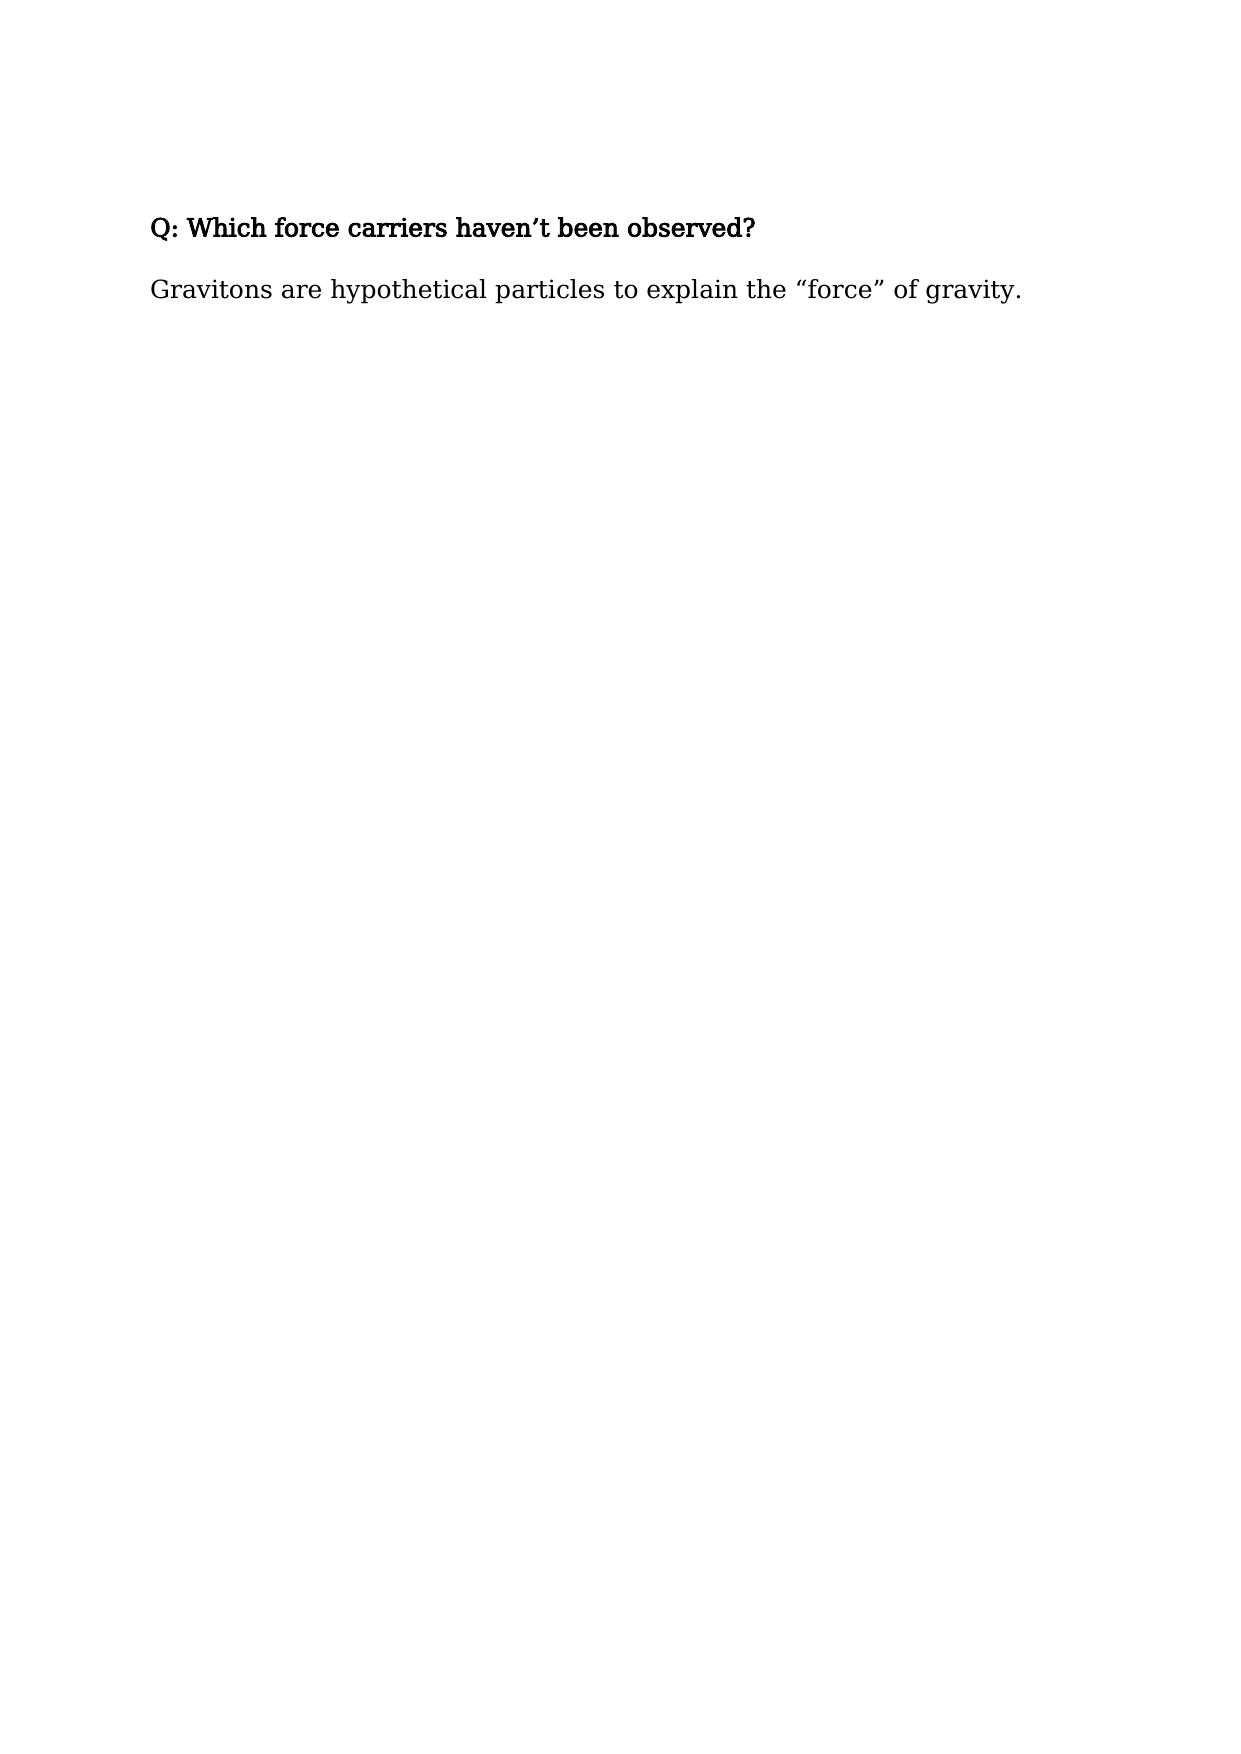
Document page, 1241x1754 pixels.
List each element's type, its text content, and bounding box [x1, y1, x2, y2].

text Gravitons are hypothetical particles to explain the “force” of gravity. [150, 273, 1090, 303]
text Q: Which force carriers haven’t been observed? [150, 212, 1090, 242]
